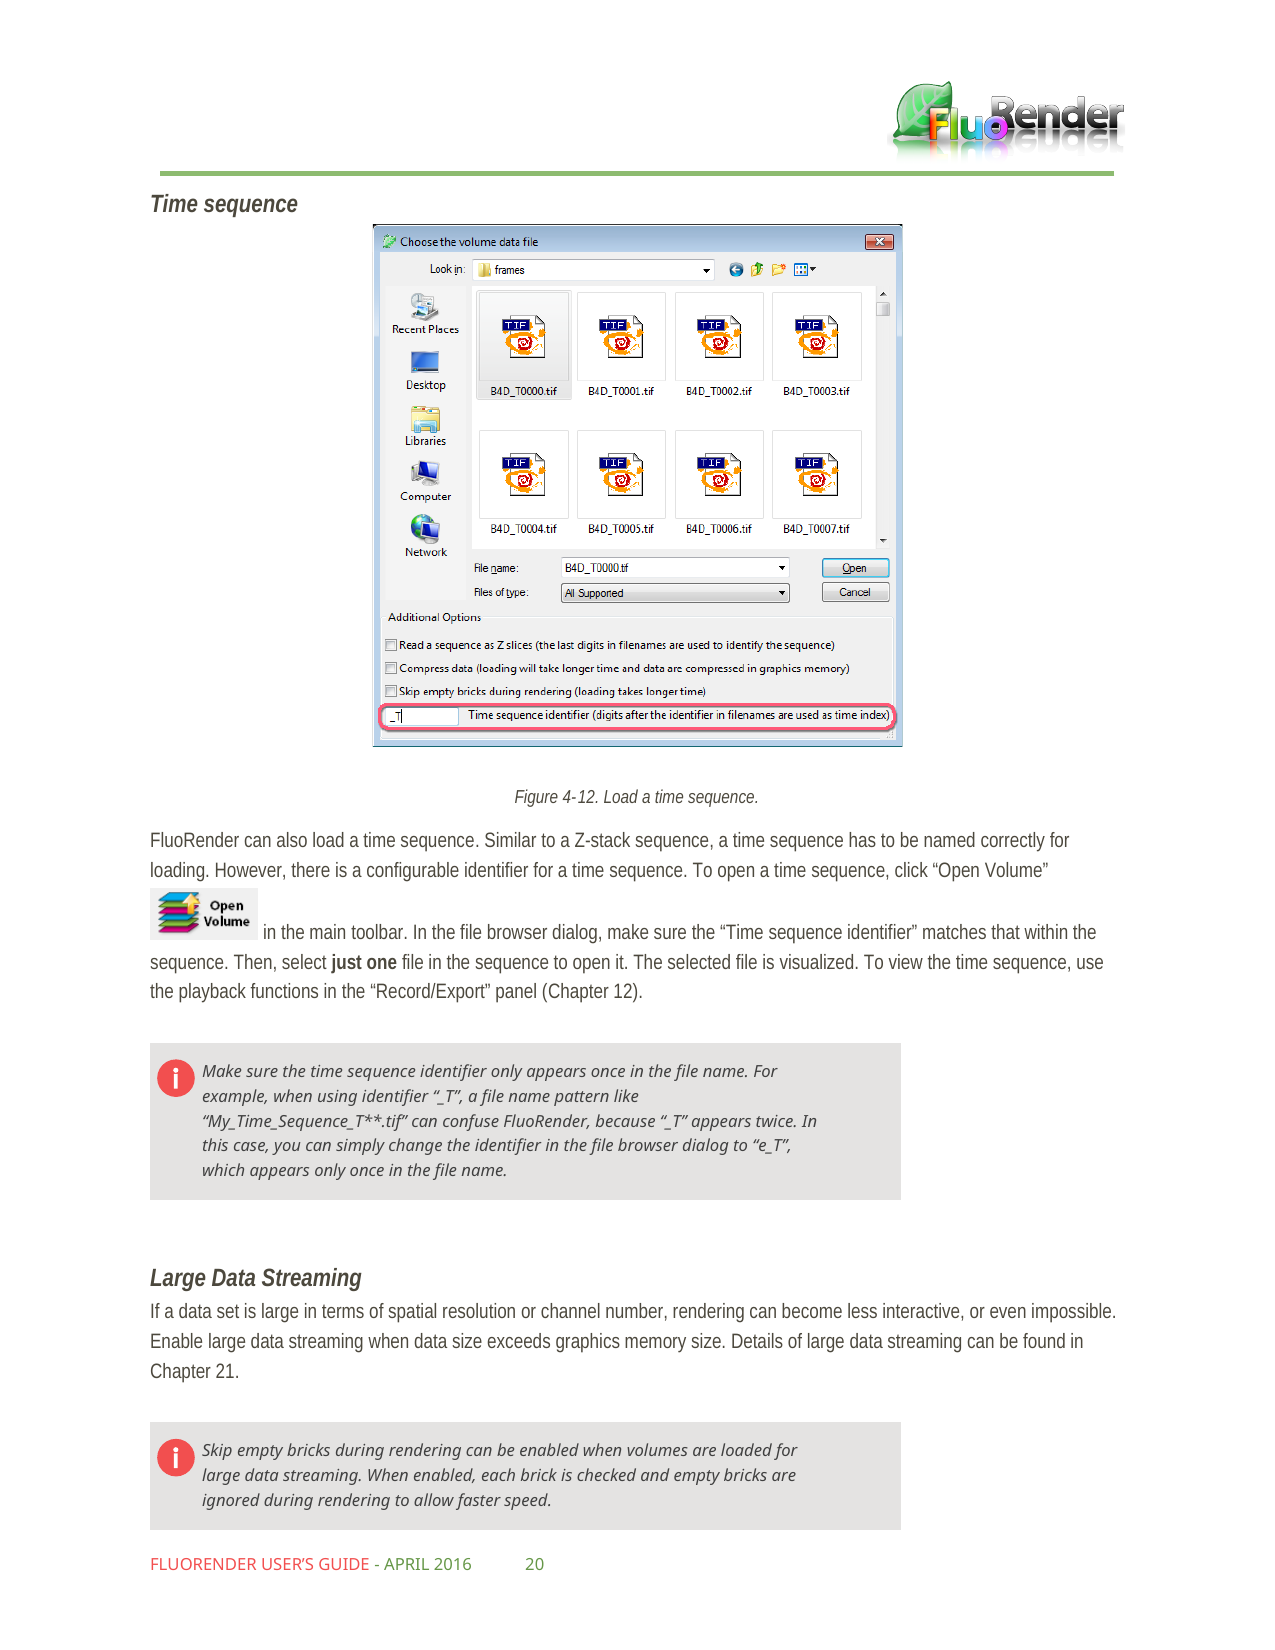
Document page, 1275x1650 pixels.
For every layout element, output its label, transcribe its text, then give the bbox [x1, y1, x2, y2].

subtitle Time sequence [150, 189, 1125, 218]
text If a data set is large in terms of spatial resolution or channel number, rendering can become less interactive, or even impossible. Enable large data streaming when data size exceeds graphics memory size. Details of large data streaming can be found in Chapter 21. [150, 1299, 1125, 1383]
picture [150, 888, 258, 940]
picture [372, 224, 903, 747]
table_header Make sure the time sequence identifier only appears once in the file name. For example, when using identifier “_T”, a file name pattern like “My_Time_Sequence_T**.tif” can confuse FluoRender, because “_T” appears twice. In this case, you can simply change the identifier in the file browser dialog to “e_T”, which appears only once in the file name. [202, 1043, 901, 1200]
table_header [150, 1043, 202, 1200]
table_header [150, 1422, 202, 1530]
text FluoRender can also load a time sequence. Similar to a Z-stack sequence, a time sequence has to be named correctly for loading. However, there is a configurable identifier for a time sequence. To open a time sequence, click “Open Volume” in the main toolbar. In the file browser dialog, make sure the “Time sequence identifier” matches that within the sequence. Then, select just one file in the sequence to open it. The selected file is visualized. To view the time sequence, use the playback functions in the “Record/Export” panel (Chapter 12). [150, 828, 1125, 1003]
table_header Skip empty bricks during rendering can be enabled when volumes are loaded for large data streaming. When enabled, each brick is checked and empty bricks are ignored during rendering to allow faster speed. [202, 1422, 901, 1530]
subtitle Large Data Streaming [150, 1263, 1125, 1292]
picture [887, 75, 1125, 165]
